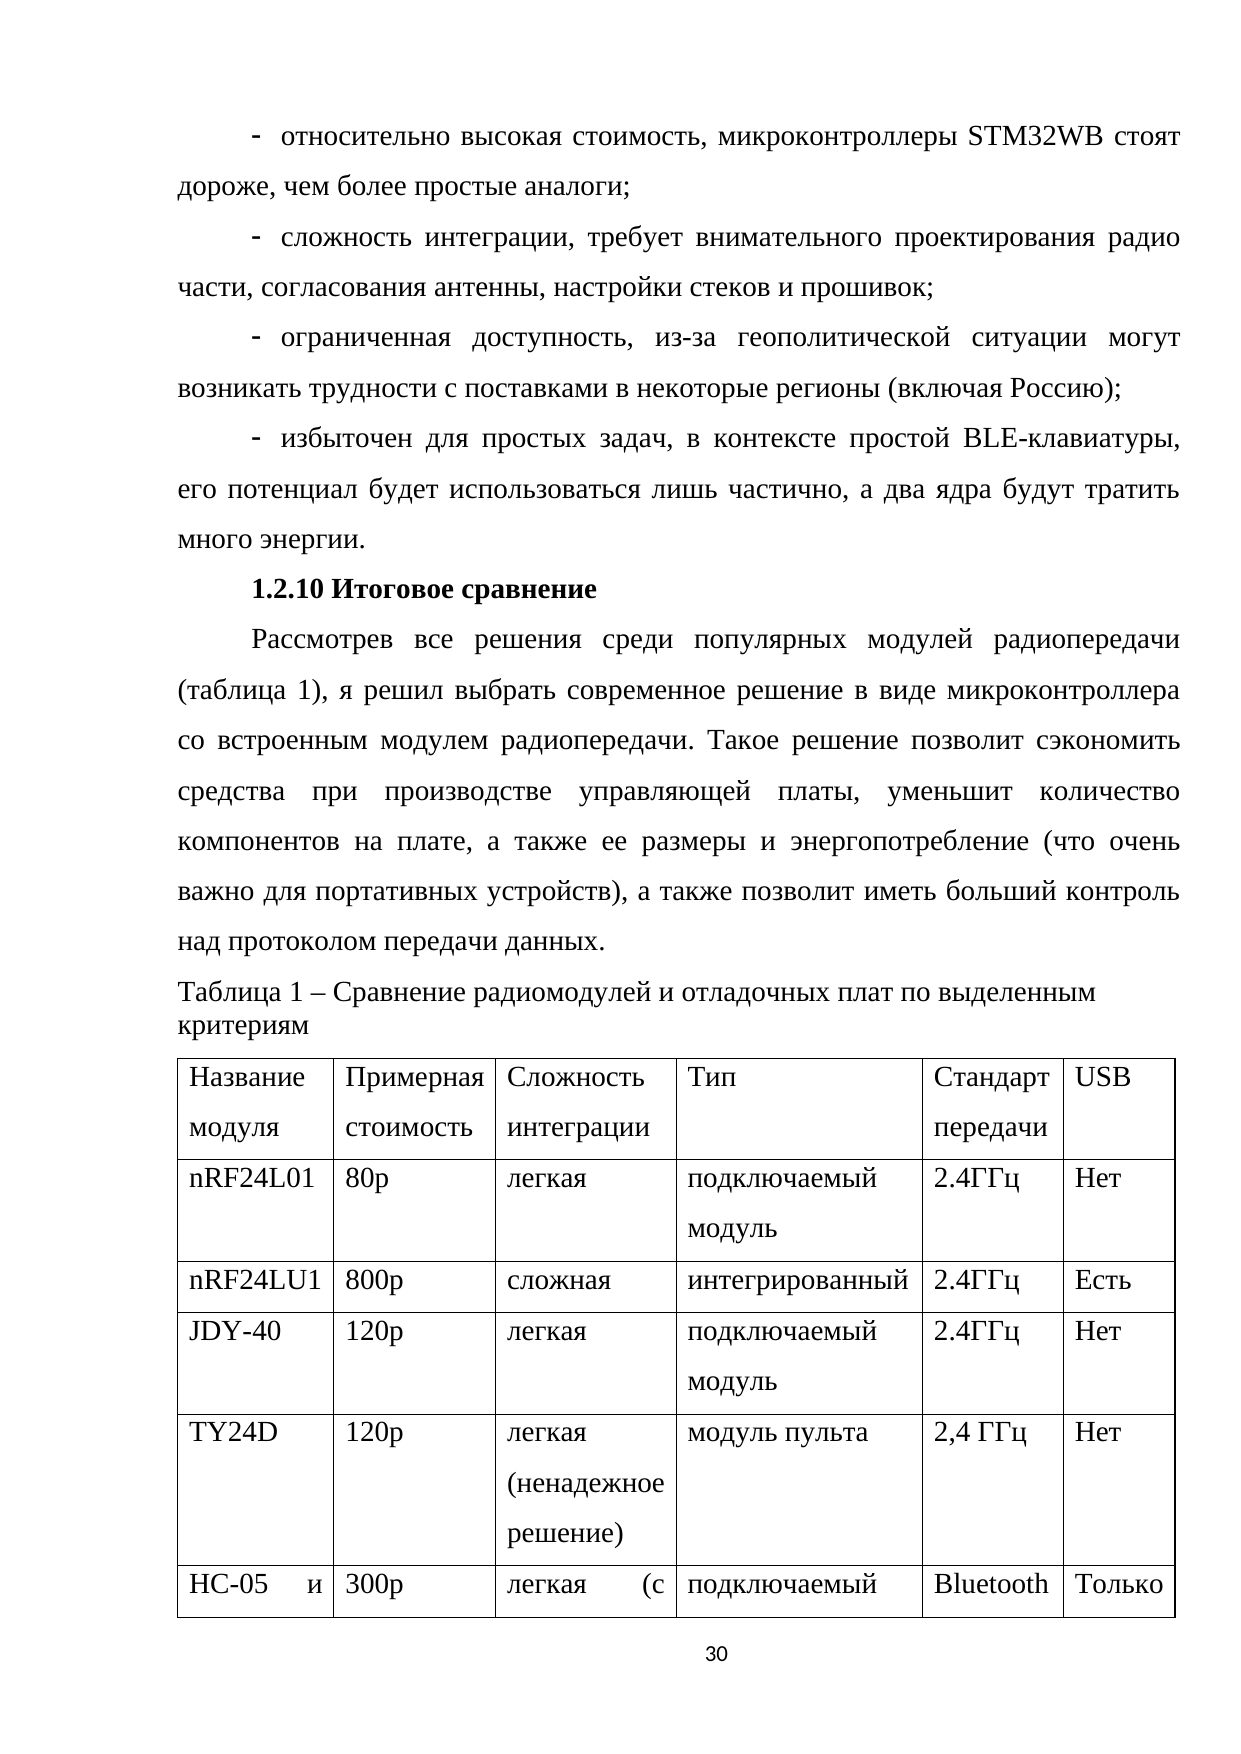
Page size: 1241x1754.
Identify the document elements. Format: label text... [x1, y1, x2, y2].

table_cell 120р [334, 1415, 495, 1565]
table_cell 800р [334, 1262, 495, 1312]
table_header USB [1064, 1059, 1174, 1159]
table_cell интегрированный [677, 1262, 922, 1312]
table_cell легкая (ненадежное решение) [496, 1415, 676, 1565]
table_cell легкая [496, 1313, 676, 1413]
table_cell 80р [334, 1160, 495, 1261]
list сложность интеграции, требует внимательного проектирования радио части, согласования антенны, настройки стеков и прошивок; [177, 219, 1181, 303]
subtitle 1.2.10 Итоговое сравнение [177, 571, 1181, 605]
table_cell 2.4ГГц [923, 1262, 1063, 1312]
table_cell Только USB HOST [1064, 1566, 1174, 1617]
table_cell 300р [334, 1566, 495, 1617]
list ограниченная доступность, из-за геополитической ситуации могут возникать трудности с поставками в некоторые регионы (включая Россию); [177, 319, 1181, 403]
table_cell Есть [1064, 1262, 1174, 1312]
table_cell Нет [1064, 1160, 1174, 1261]
table_header Сложность интеграции [496, 1059, 676, 1159]
list относительно высокая стоимость, микроконтроллеры STM32WB стоят дороже, чем более простые аналоги; [177, 118, 1181, 202]
table_cell nRF24LU1 [178, 1262, 333, 1312]
text Таблица 1 – Сравнение радиомодулей и отладочных плат по выделенным критериям [177, 974, 1181, 1041]
table_header Стандарт передачи [923, 1059, 1063, 1159]
table_cell легкая [496, 1160, 676, 1261]
table_cell TY24D [178, 1415, 333, 1565]
table_cell подключаемый модуль [677, 1160, 922, 1261]
table_cell 2.4ГГц [923, 1313, 1063, 1413]
table_cell Нет [1064, 1415, 1174, 1565]
table_cell модуль пульта [677, 1415, 922, 1565]
table_cell 2.4ГГц [923, 1160, 1063, 1261]
table_cell подключаемый модуль [677, 1566, 922, 1617]
table_cell 120р [334, 1313, 495, 1413]
table_header Примерная стоимость [334, 1059, 495, 1159]
table_cell подключаемый модуль [677, 1313, 922, 1413]
table_cell сложная [496, 1262, 676, 1312]
text Рассмотрев все решения среди популярных модулей радиопередачи (таблица 1), я решил выбрать современное решение в виде микроконтроллера со встроенным модулем радиопередачи. Такое решение позволит сэкономить средства при производстве управляющей платы, уменьшит количество компонентов на плате, а также ее размеры и энергопотребление (что очень важно для портативных устройств), а также позволит иметь больший контроль над протоколом передачи данных. [177, 622, 1181, 957]
table_header Название модуля [178, 1059, 333, 1159]
table_cell Bluetooth [923, 1566, 1063, 1617]
table_cell Нет [1064, 1313, 1174, 1413]
table_cell 2,4 ГГц [923, 1415, 1063, 1565]
table_cell nRF24L01 [178, 1160, 333, 1261]
list избыточен для простых задач, в контексте простой BLE-клавиатуры, его потенциал будет использоваться лишь частично, а два ядра будут тратить много энергии. [177, 420, 1181, 554]
table_cell HC-05 и HC-06 [178, 1566, 333, 1617]
table_cell JDY-40 [178, 1313, 333, 1413]
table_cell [496, 1566, 676, 1617]
table_header Тип [677, 1059, 922, 1159]
